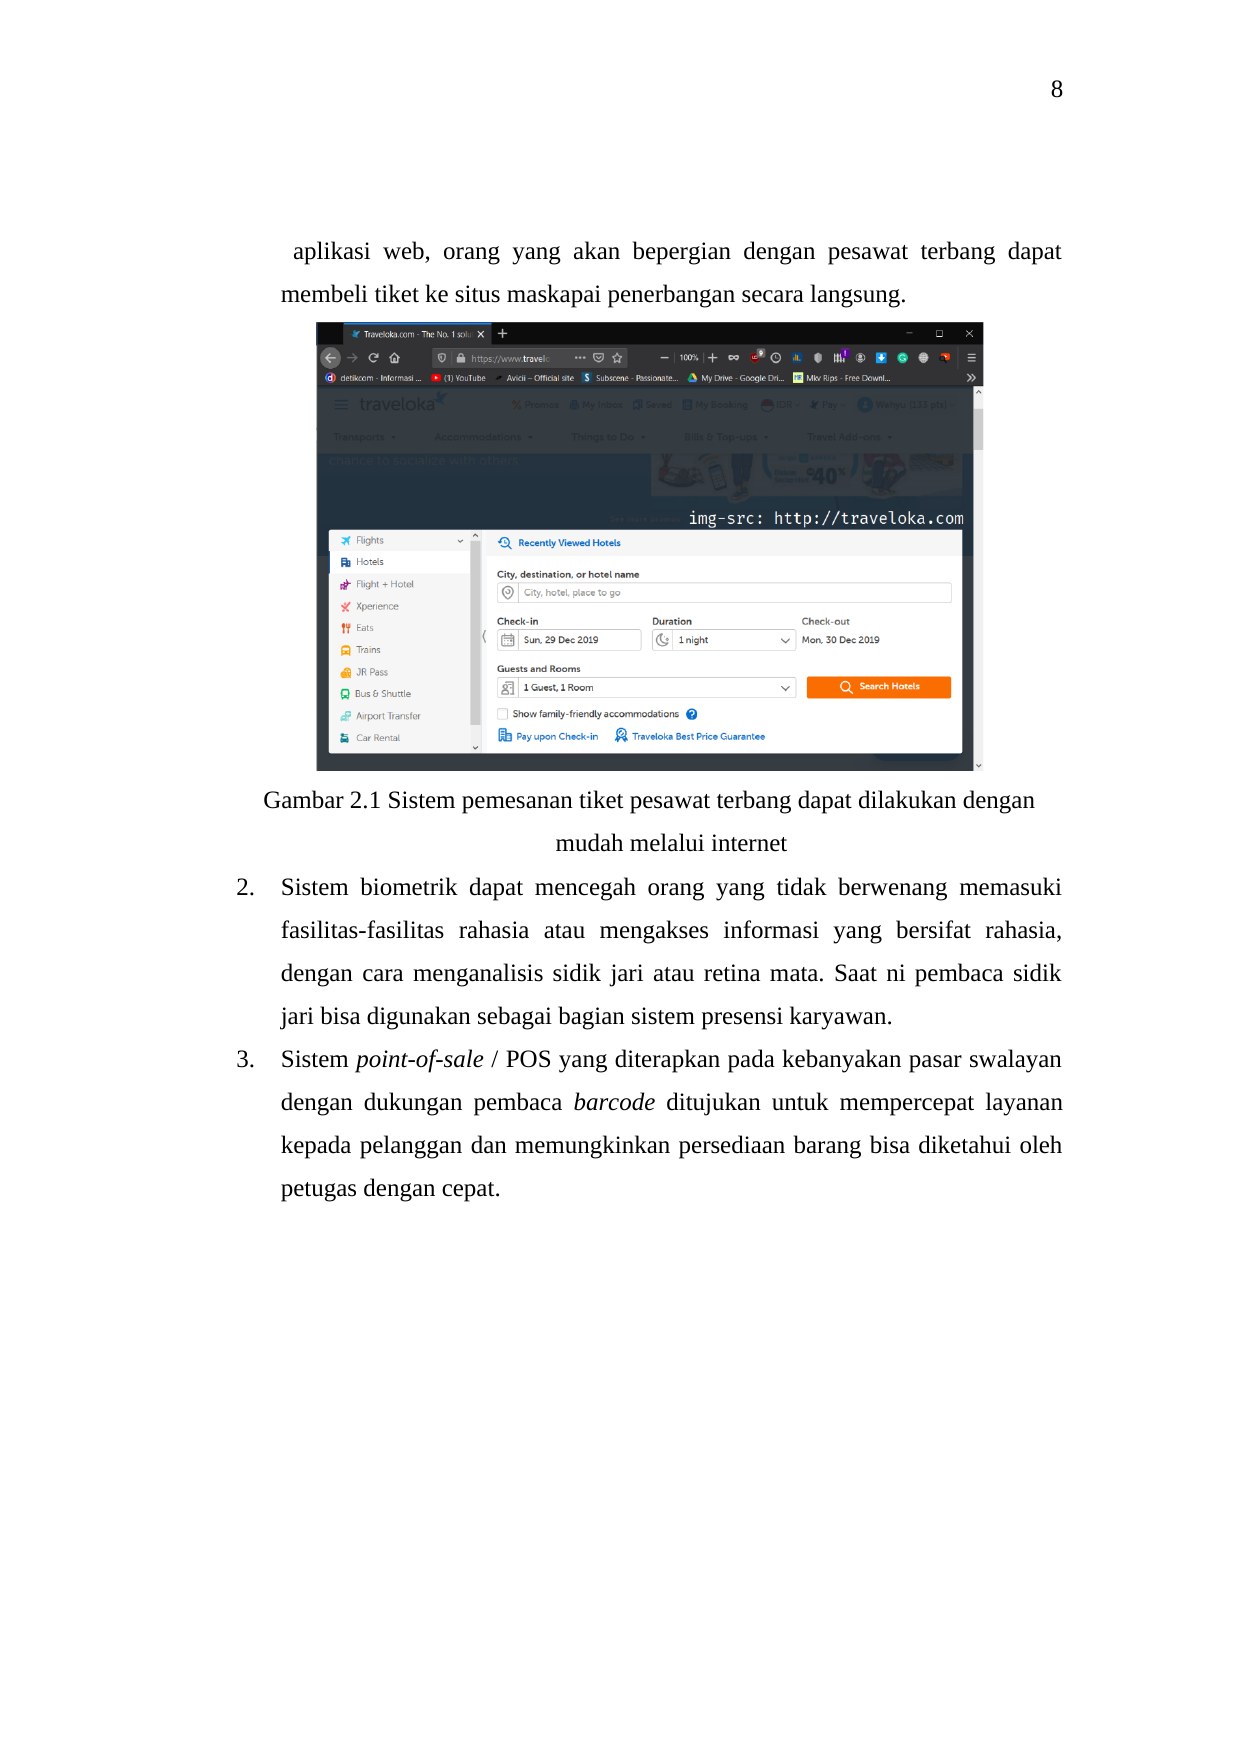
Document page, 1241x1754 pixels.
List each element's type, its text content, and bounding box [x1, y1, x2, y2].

list Sistem point-of-sale / POS yang diterapkan pada kebanyakan pasar swalayan dengan dukungan pembaca barcode ditujukan untuk mempercepat layanan kepada pelanggan dan memungkinkan persediaan barang bisa diketahui oleh petugas dengan cepat. [236, 1044, 1063, 1202]
list aplikasi web, orang yang akan bepergian dengan pesawat terbang dapat membeli tiket ke situs maskapai penerbangan secara langsung. [281, 236, 1063, 308]
list Sistem biometrik dapat mencegah orang yang tidak berwenang memasuki fasilitas-fasilitas rahasia atau mengakses informasi yang bersifat rahasia, dengan cara menganalisis sidik jari atau retina mata. Saat ni pembaca sidik jari bisa digunakan sebagai bagian sistem presensi karyawan. [236, 872, 1063, 1030]
text Gambar 2.1 Sistem pemesanan tiket pesawat terbang dapat dilakukan dengan mudah melalui internet [236, 785, 1062, 857]
picture [316, 322, 984, 771]
